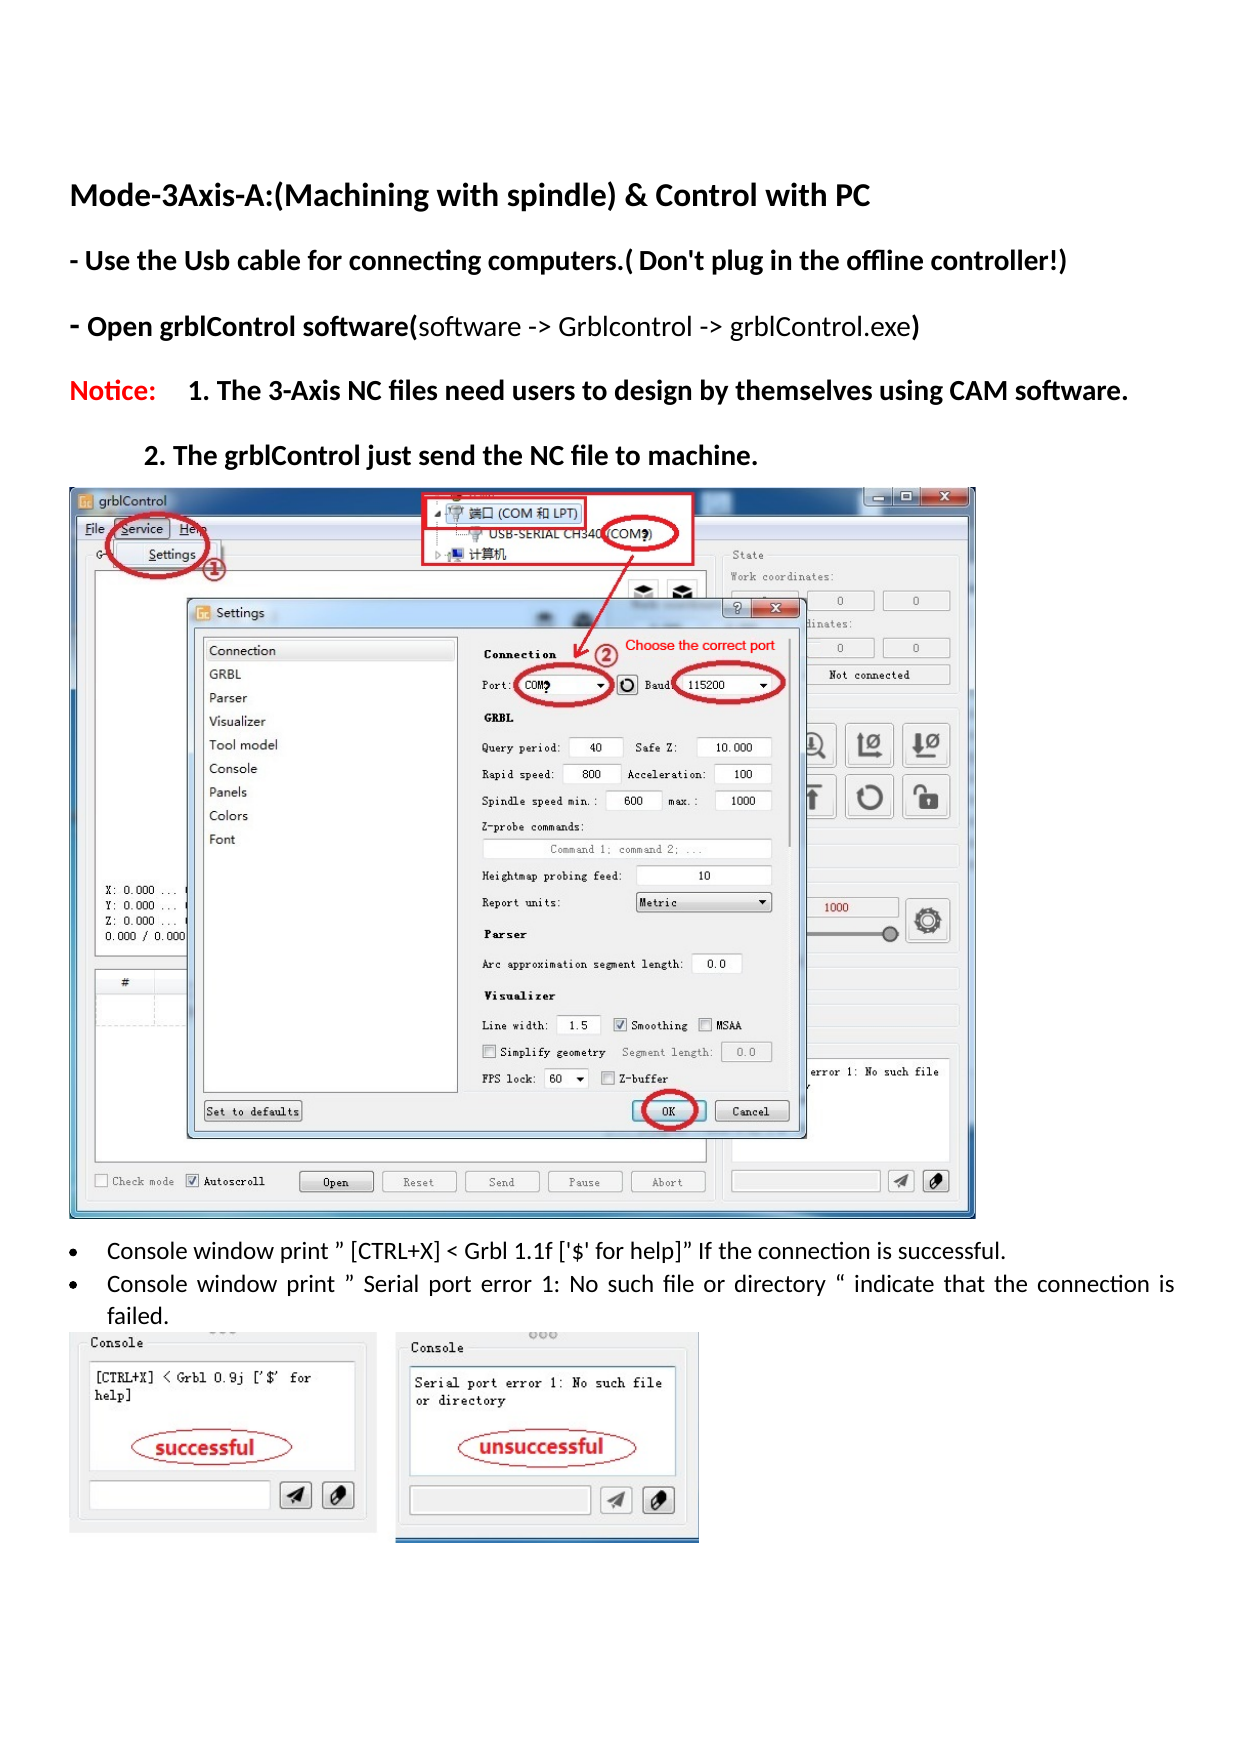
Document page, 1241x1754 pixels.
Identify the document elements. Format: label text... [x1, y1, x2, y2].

text 2. The grblControl just send the NC file to machine. [69, 422, 1177, 487]
text Mode-3Axis-A:(Machining with spindle) & Control with PC [69, 162, 1177, 227]
list Console window print ” [CTRL+X] < Grbl 1.1f ['$' for help]” If the connection is successful. [69, 1234, 1177, 1267]
text - Use the Usb cable for connecting computers.( Don't plug in the offline controller!) [69, 227, 1177, 292]
list Console window print ” Serial port error 1: No such file or directory “ indicate that the connection is failed. [69, 1267, 1177, 1332]
text Notice: 1. The 3-Axis NC files need users to design by themselves using CAM software. [69, 357, 1177, 422]
picture [69, 1332, 699, 1543]
text - Open grblControl software(software -> Grblcontrol -> grblControl.exe) [69, 292, 1177, 357]
picture [69, 487, 976, 1219]
